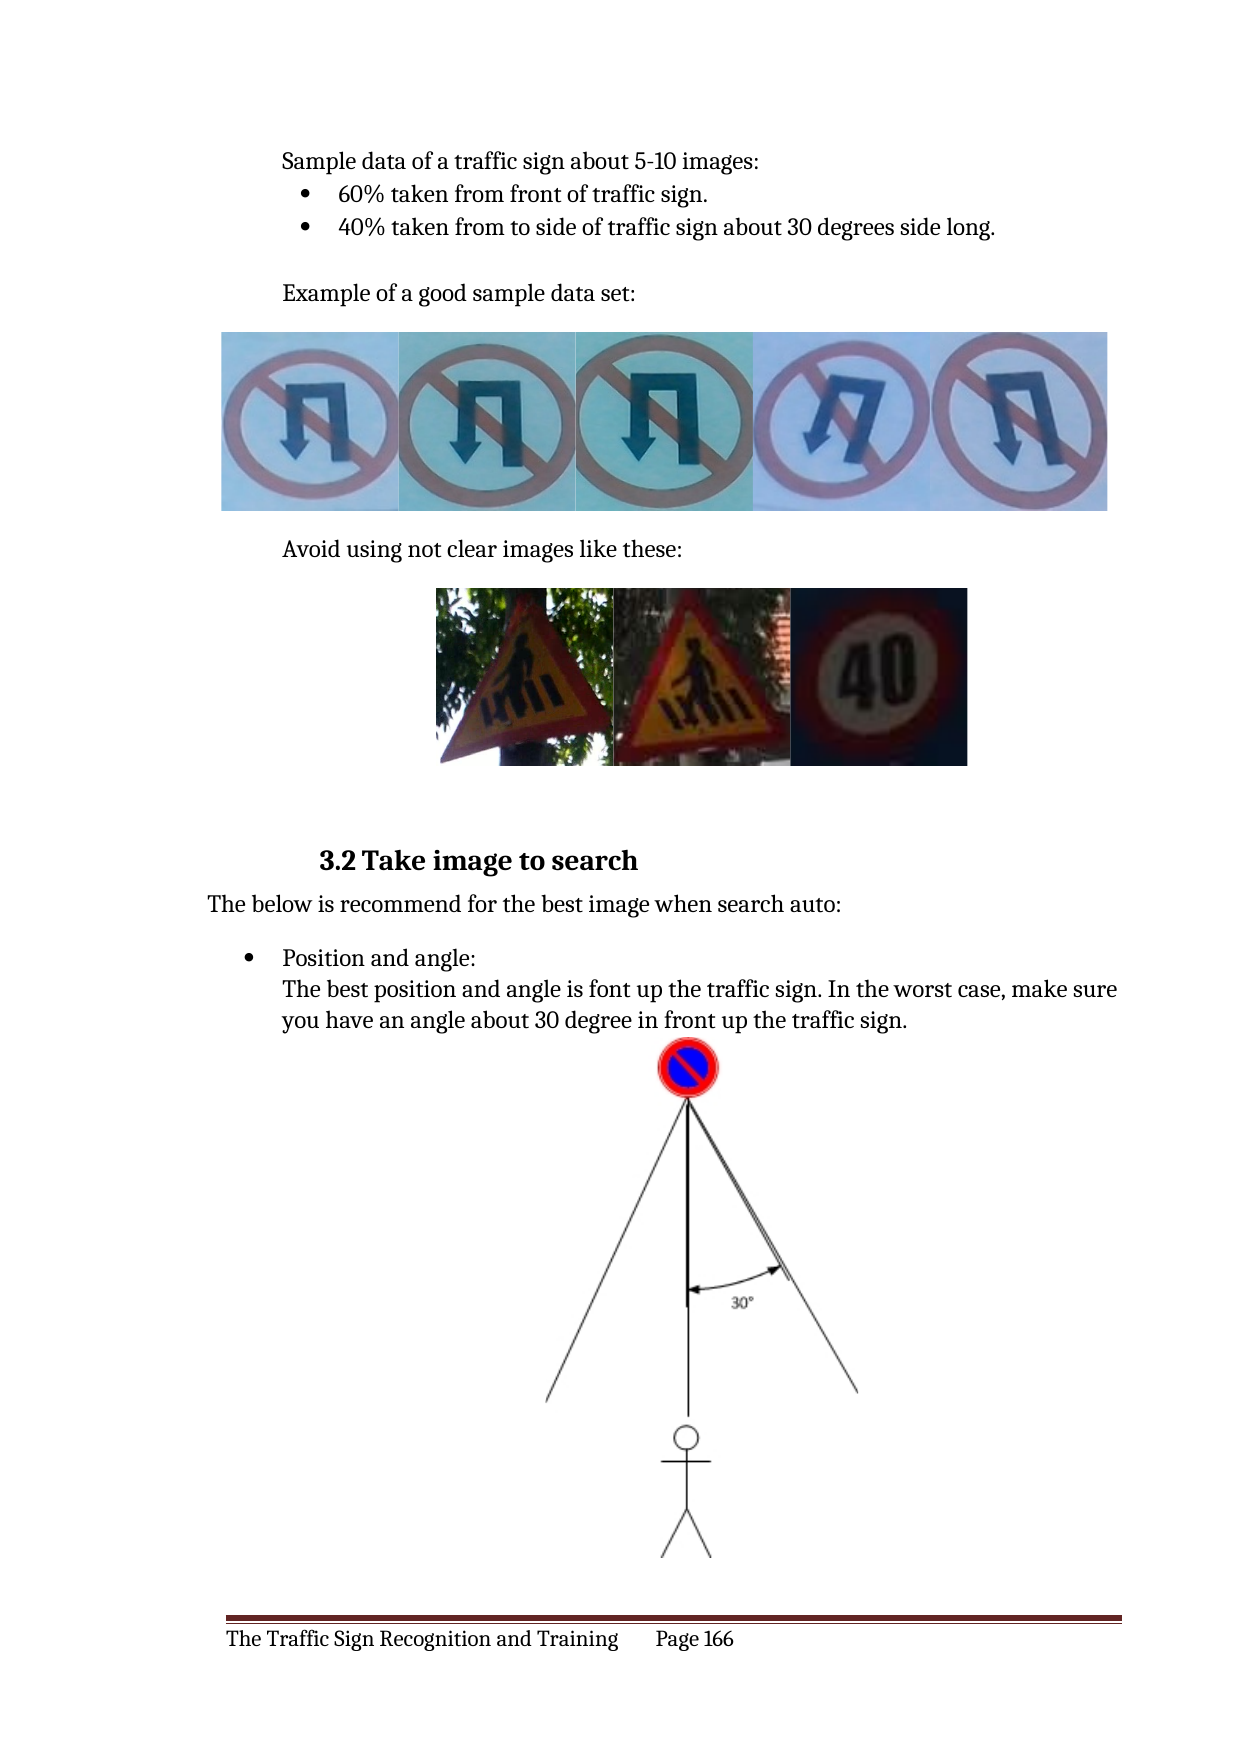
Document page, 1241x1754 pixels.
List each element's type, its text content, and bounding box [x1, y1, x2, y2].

picture [221, 332, 1108, 511]
picture [436, 588, 968, 766]
list 40% taken from to side of traffic sign about 30 degrees side long. [301, 213, 1122, 242]
list 60% taken from front of traffic sign. [301, 180, 1122, 209]
text Example of a good sample data set: [207, 279, 1122, 308]
subtitle Take image to search [319, 844, 1122, 878]
text Avoid using not clear images like these: [207, 535, 1122, 563]
picture [545, 1037, 859, 1558]
list Position and angle: [244, 944, 1122, 973]
text Sample data of a traffic sign about 5-10 images: [207, 147, 1122, 176]
text The below is recommend for the best image when search auto: [207, 890, 1122, 919]
list The best position and angle is font up the traffic sign. In the worst case, make sure you have an angle about 30 degree in front up the traffic sign. [282, 975, 1122, 1035]
